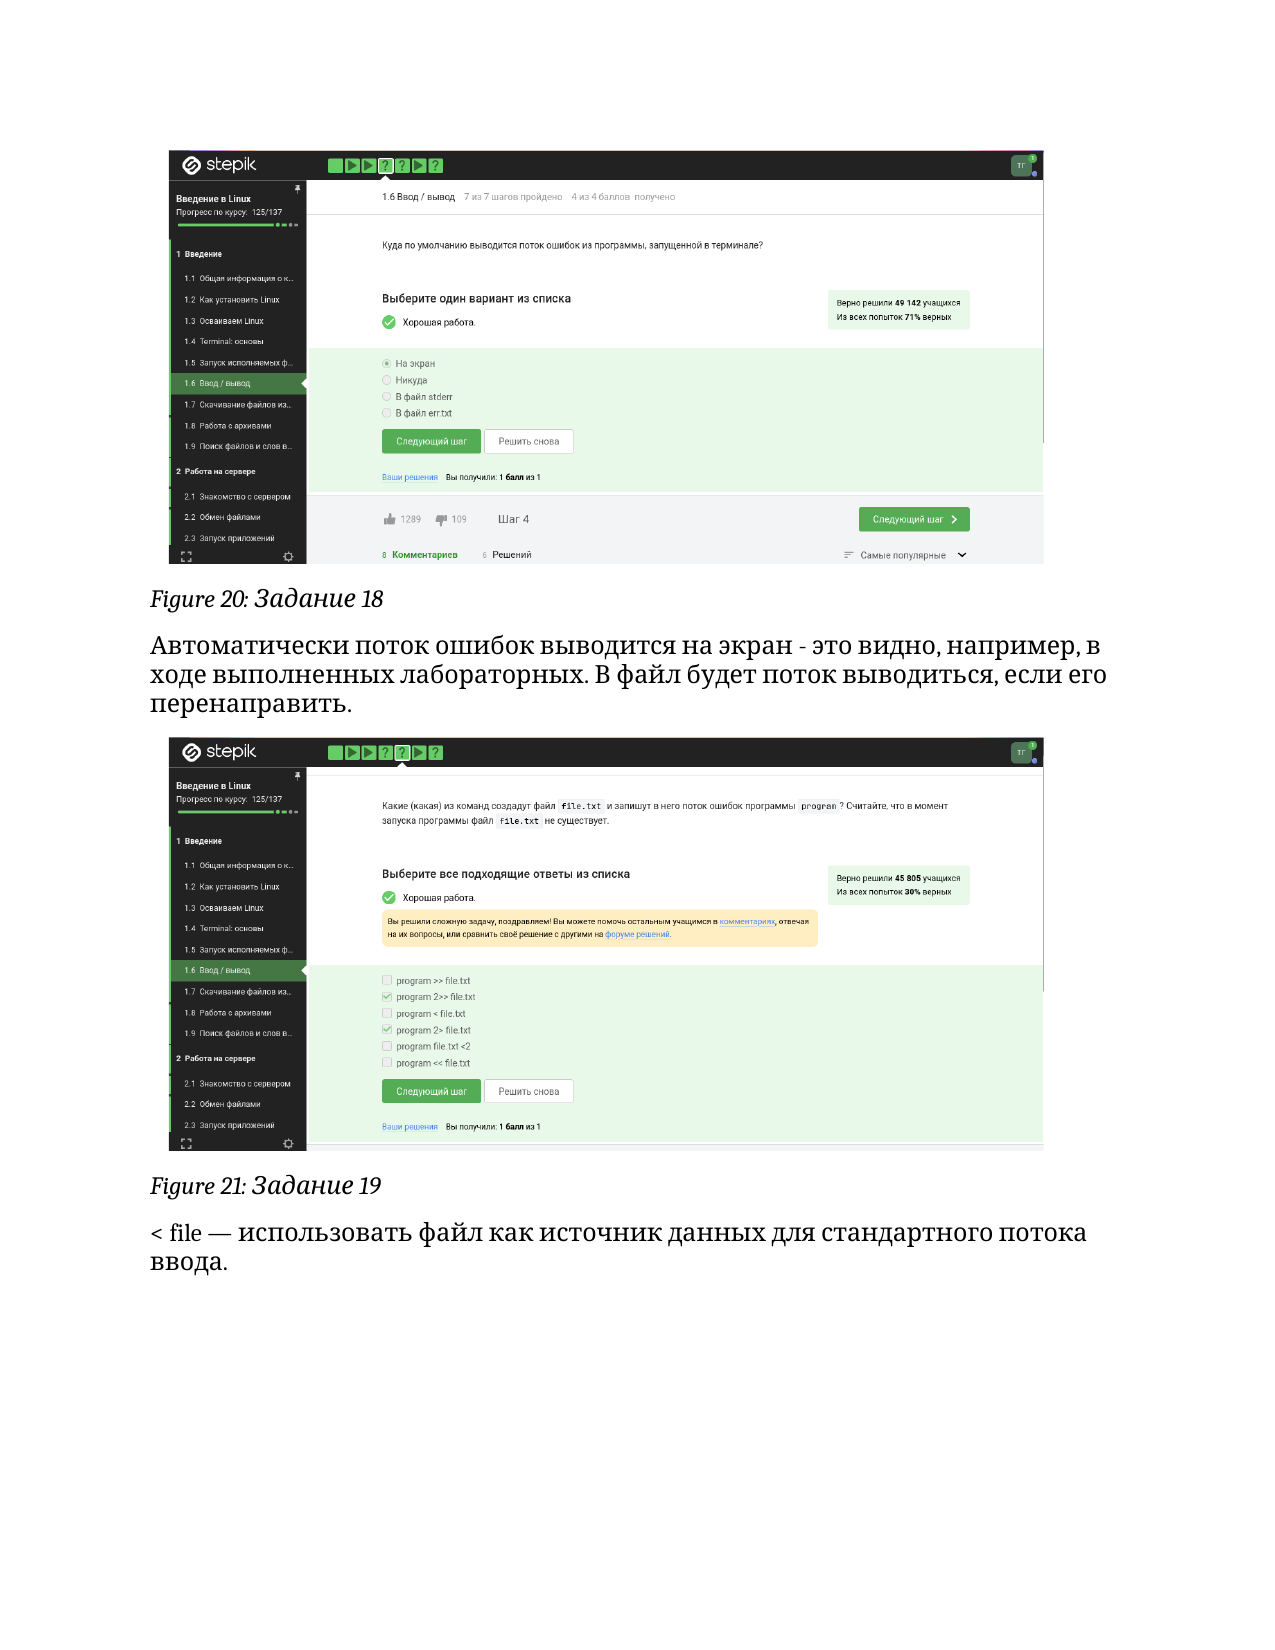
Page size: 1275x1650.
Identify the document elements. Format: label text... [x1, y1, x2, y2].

text Figure 20: Задание 18 [150, 584, 1125, 613]
picture [168, 737, 1044, 1151]
text < file — использовать файл как источник данных для стандартного потока ввода. [150, 1219, 1125, 1277]
picture [168, 150, 1044, 564]
text Figure 21: Задание 19 [150, 1172, 1125, 1200]
text Автоматически поток ошибок выводится на экран - это видно, например, в ходе выполненных лабораторных. В файл будет поток выводиться, если его перенаправить. [150, 632, 1125, 718]
